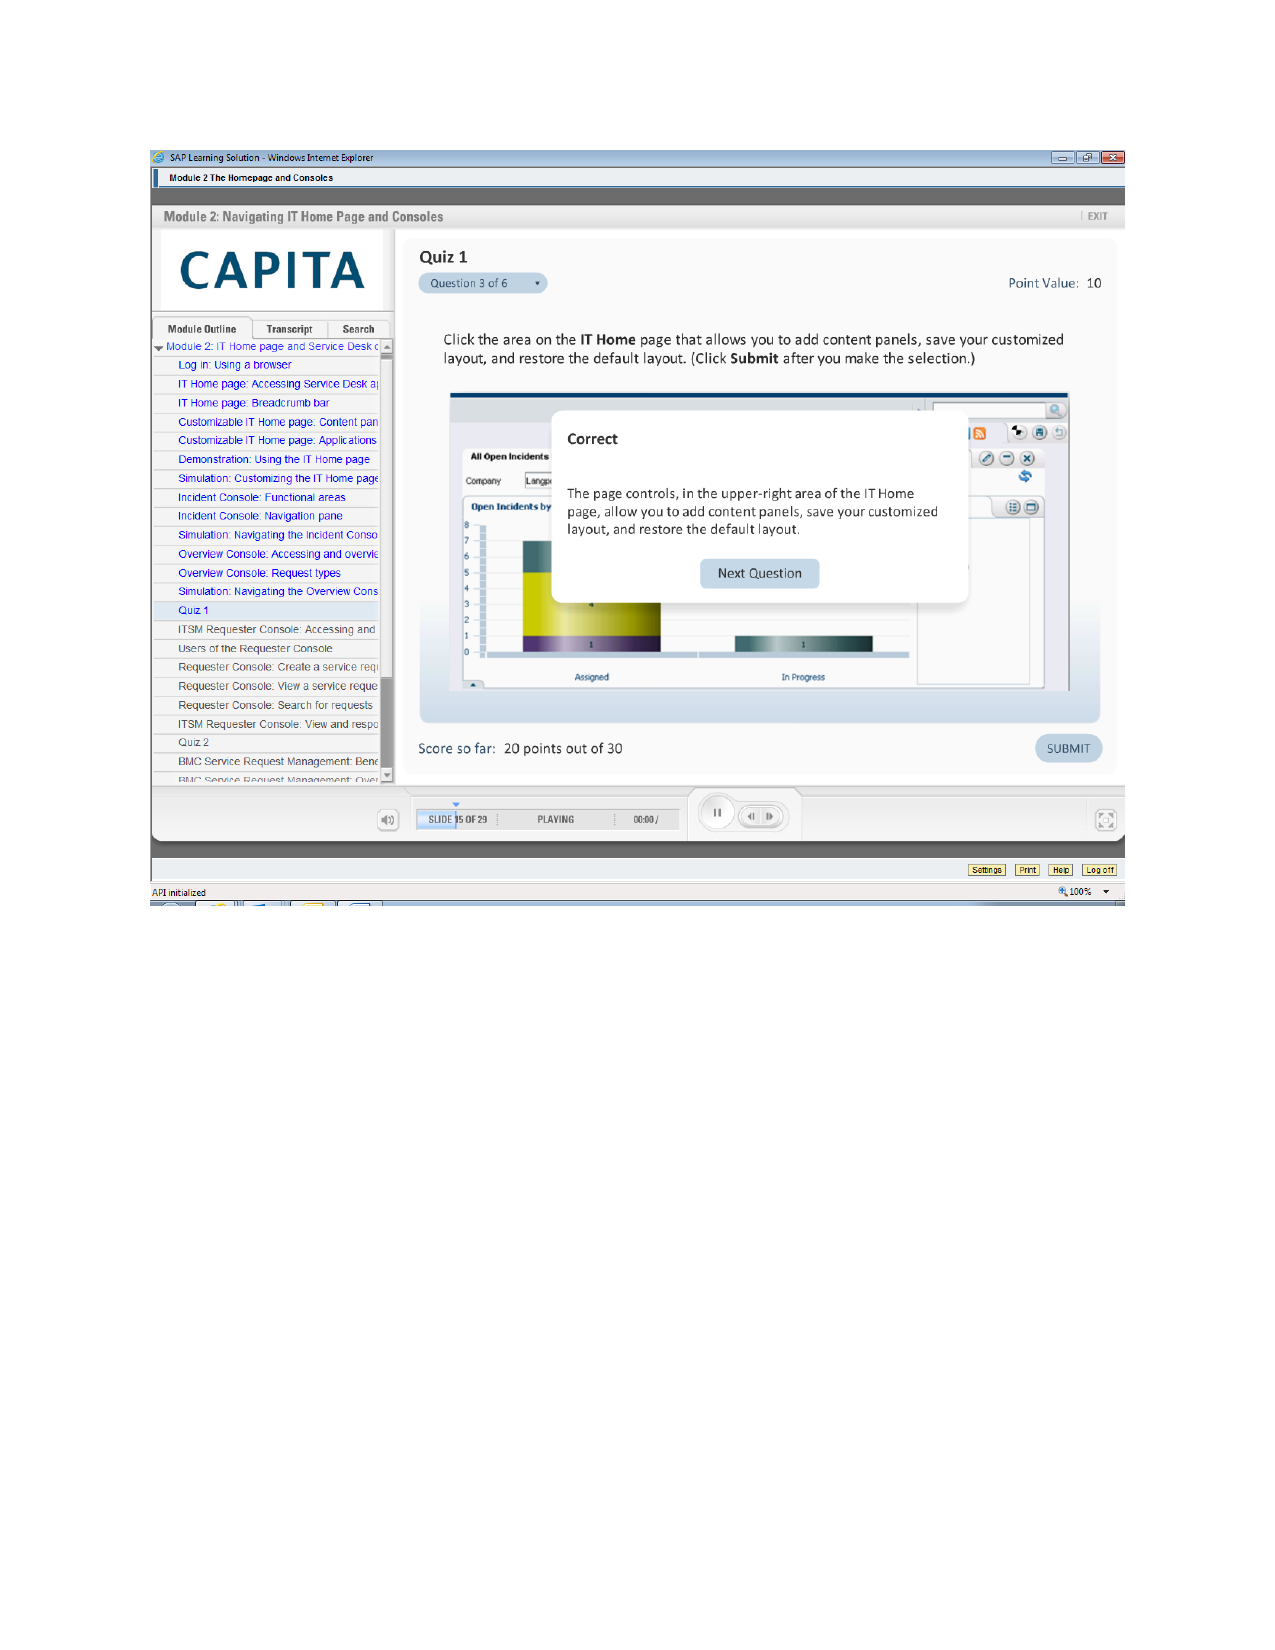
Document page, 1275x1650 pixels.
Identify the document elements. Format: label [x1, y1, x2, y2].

picture [150, 150, 1125, 906]
